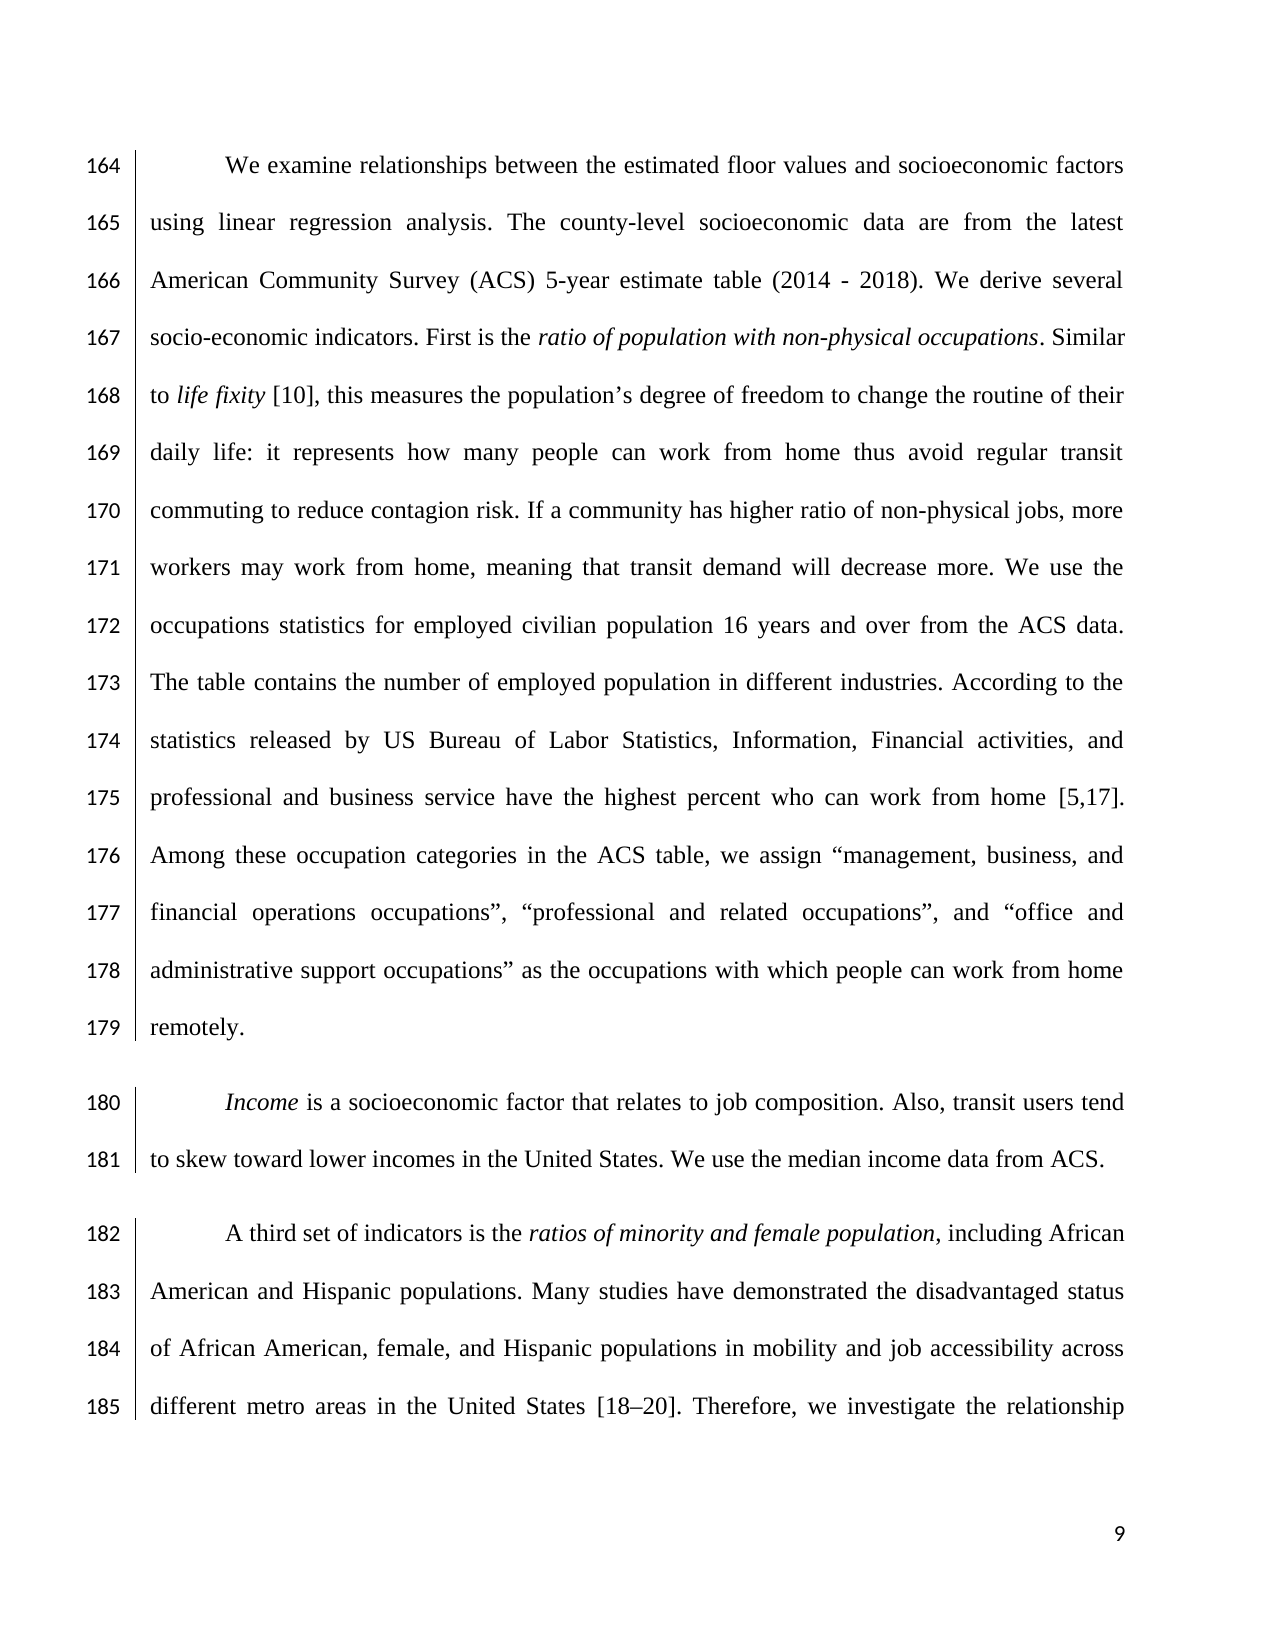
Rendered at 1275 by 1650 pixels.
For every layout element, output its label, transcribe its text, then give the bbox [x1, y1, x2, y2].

text Income is a socioeconomic factor that relates to job composition. Also, transit users tend to skew toward lower incomes in the United States. We use the median income data from ACS. [150, 1087, 1125, 1173]
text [150, 1218, 1125, 1419]
text We examine relationships between the estimated floor values and socioeconomic factors using linear regression analysis. The county-level socioeconomic data are from the latest American Community Survey (ACS) 5-year estimate table (2014 - 2018). We derive several socio-economic indicators. First is the ratio of population with non-physical occupations. Similar to life fixity [10], this measures the population’s degree of freedom to change the routine of their daily life: it represents how many people can work from home thus avoid regular transit commuting to reduce contagion risk. If a community has higher ratio of non-physical jobs, more workers may work from home, meaning that transit demand will decrease more. We use the occupations statistics for employed civilian population 16 years and over from the ACS data. The table contains the number of employed population in different industries. According to the statistics released by US Bureau of Labor Statistics, Information, Financial activities, and professional and business service have the highest percent who can work from home [5,17]. Among these occupation categories in the ACS table, we assign “management, business, and financial operations occupations”, “professional and related occupations”, and “office and administrative support occupations” as the occupations with which people can work from home remotely. [150, 150, 1125, 1041]
